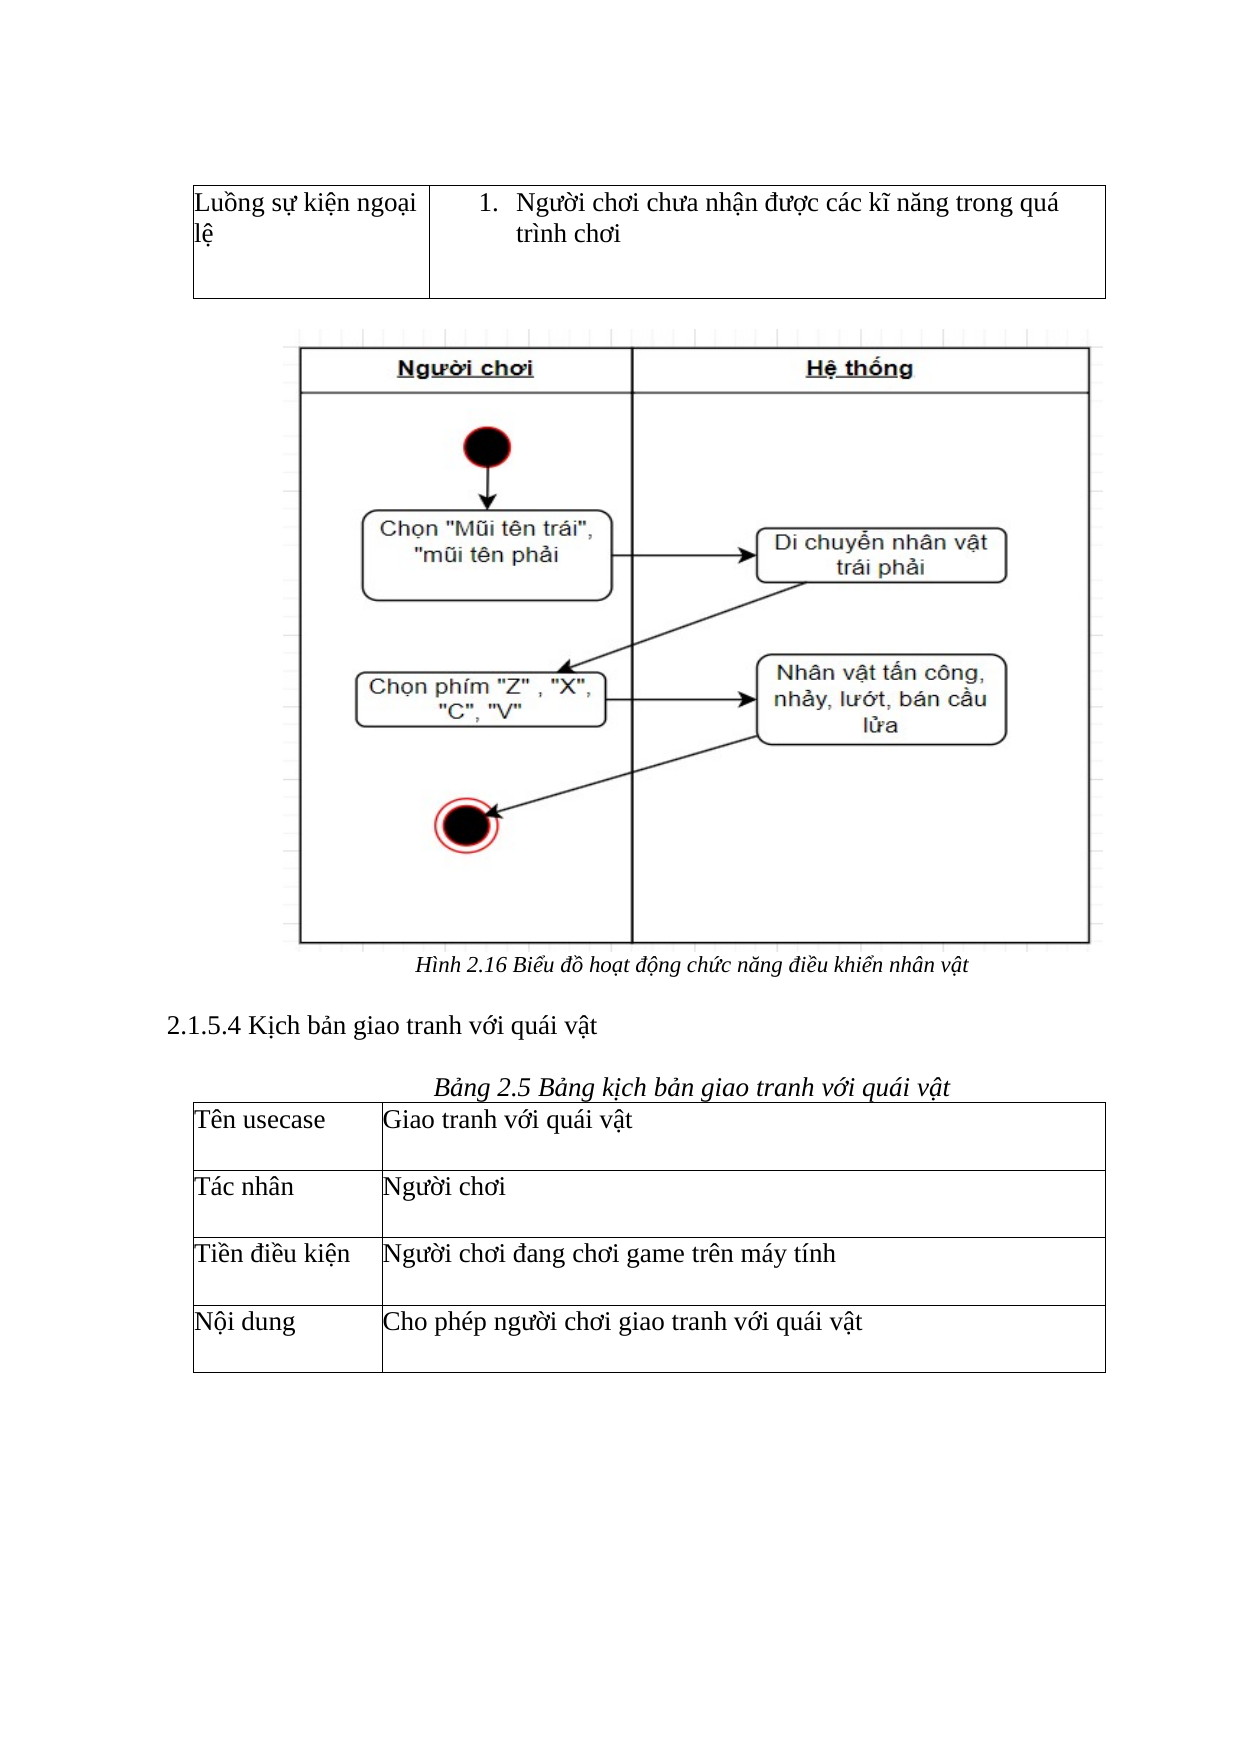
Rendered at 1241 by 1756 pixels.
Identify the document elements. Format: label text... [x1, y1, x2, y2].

table_cell Luồng sự kiện ngoại lệ [194, 186, 429, 298]
table_cell Người chơi đang chơi game trên máy tính [383, 1238, 1105, 1305]
text 2.1.5.4 Kịch bản giao tranh với quái vật [167, 1009, 1219, 1040]
table_header Tên usecase [194, 1103, 382, 1170]
table_header Giao tranh với quái vật [383, 1103, 1105, 1170]
table_cell Người chơi chưa nhận được các kĩ năng trong quá trình chơi [430, 186, 1105, 298]
table_cell Cho phép người chơi giao tranh với quái vật [383, 1306, 1105, 1372]
text Bảng 2.5 Bảng kịch bản giao tranh với quái vật [167, 1071, 1219, 1102]
picture [283, 329, 1103, 952]
table_cell Nội dung [194, 1306, 382, 1372]
text Hình 2.16 Biểu đồ hoạt động chức năng điều khiển nhân vật [167, 951, 1219, 978]
table_cell Người chơi [383, 1171, 1105, 1237]
table_cell Tác nhân [194, 1171, 382, 1237]
table_cell Tiền điều kiện [194, 1238, 382, 1305]
